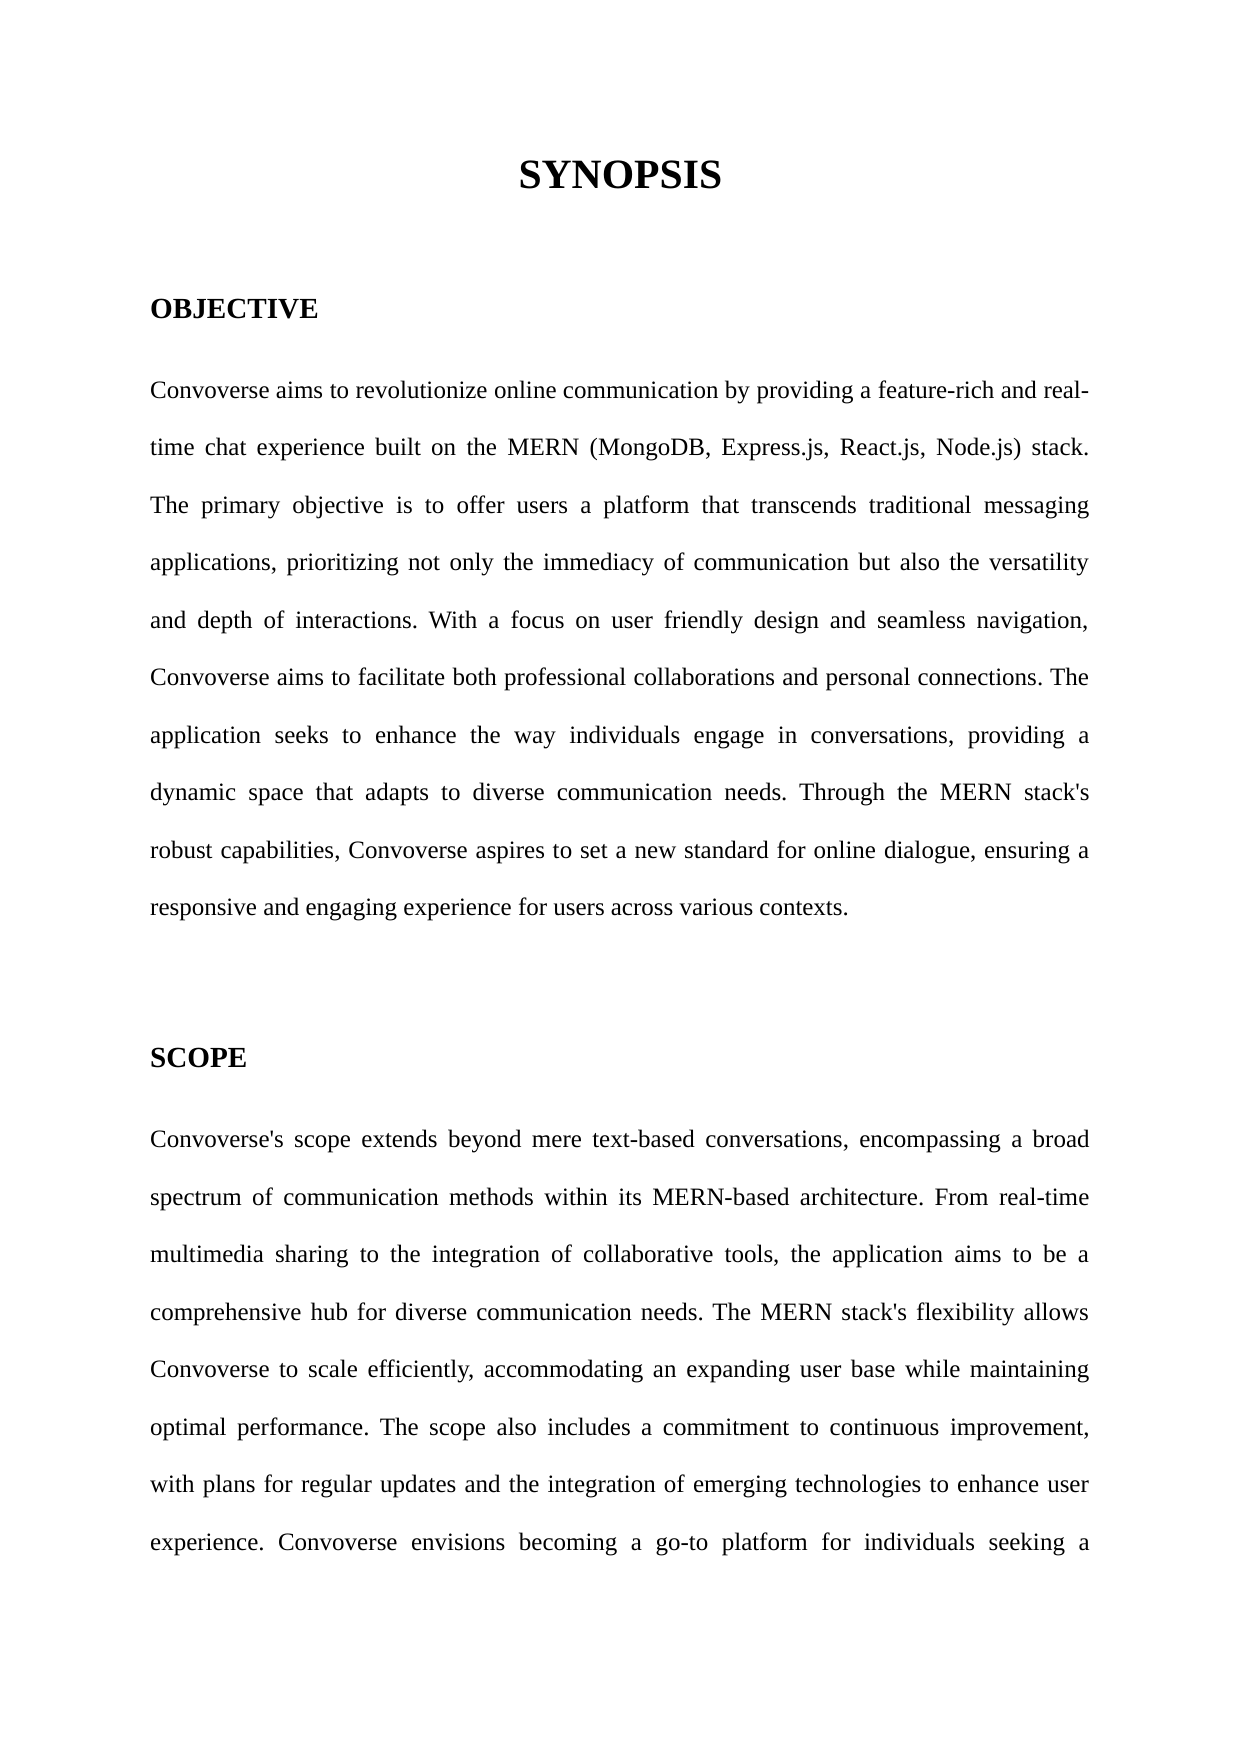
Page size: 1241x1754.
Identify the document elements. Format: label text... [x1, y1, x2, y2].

text OBJECTIVE [150, 291, 1090, 324]
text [150, 1124, 1090, 1556]
text SYNOPSIS [150, 150, 1090, 198]
text SCOPE [150, 1041, 1090, 1074]
text Convoverse aims to revolutionize online communication by providing a feature-rich and real-time chat experience built on the MERN (MongoDB, Express.js, React.js, Node.js) stack. The primary objective is to offer users a platform that transcends traditional messaging applications, prioritizing not only the immediacy of communication but also the versatility and depth of interactions. With a focus on user friendly design and seamless navigation, Convoverse aims to facilitate both professional collaborations and personal connections. The application seeks to enhance the way individuals engage in conversations, providing a dynamic space that adapts to diverse communication needs. Through the MERN stack's robust capabilities, Convoverse aspires to set a new standard for online dialogue, ensuring a responsive and engaging experience for users across various contexts. [150, 375, 1090, 921]
